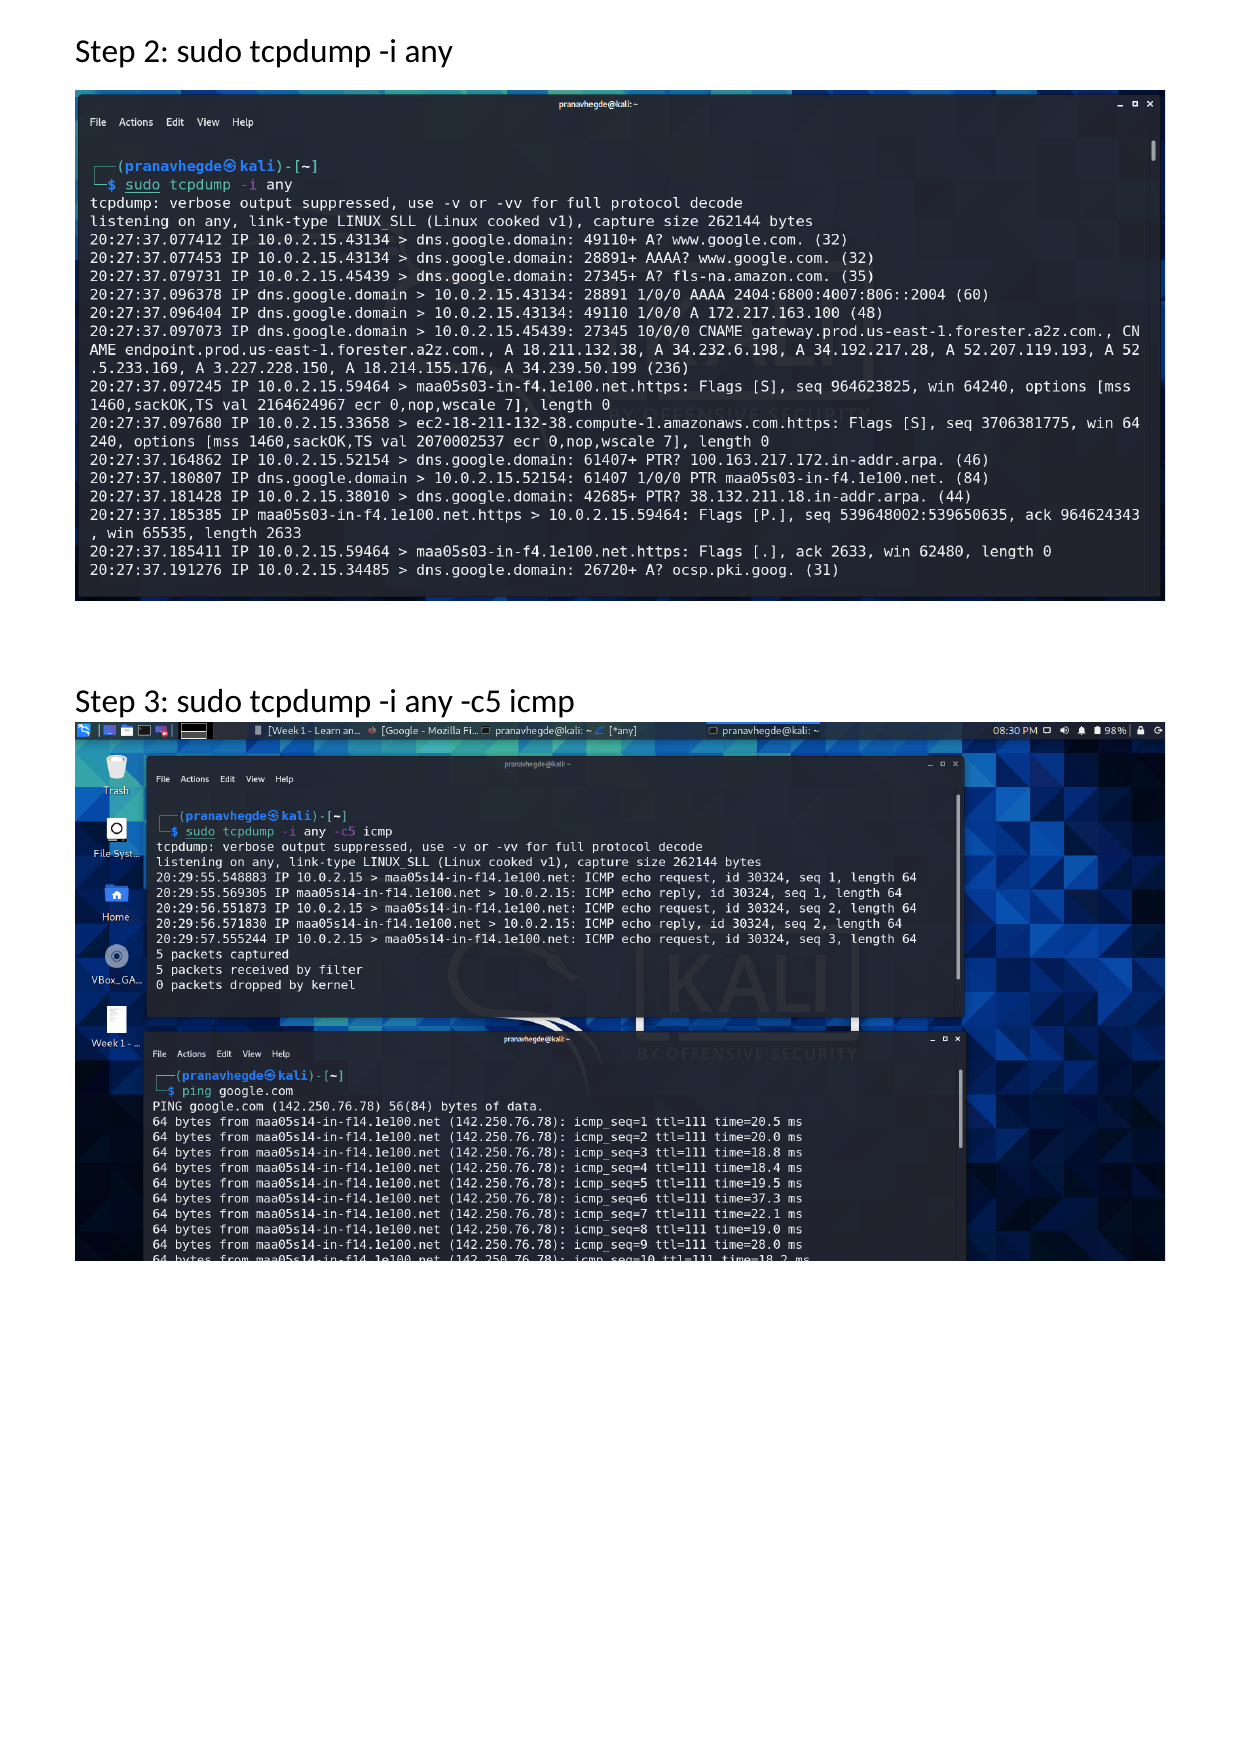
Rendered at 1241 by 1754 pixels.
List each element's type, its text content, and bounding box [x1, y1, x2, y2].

picture [75, 90, 1166, 601]
text Step 2: sudo tcpdump -i any [75, 29, 1165, 70]
picture [75, 722, 1166, 1261]
text Step 3: sudo tcpdump -i any -c5 icmp [75, 680, 1165, 722]
